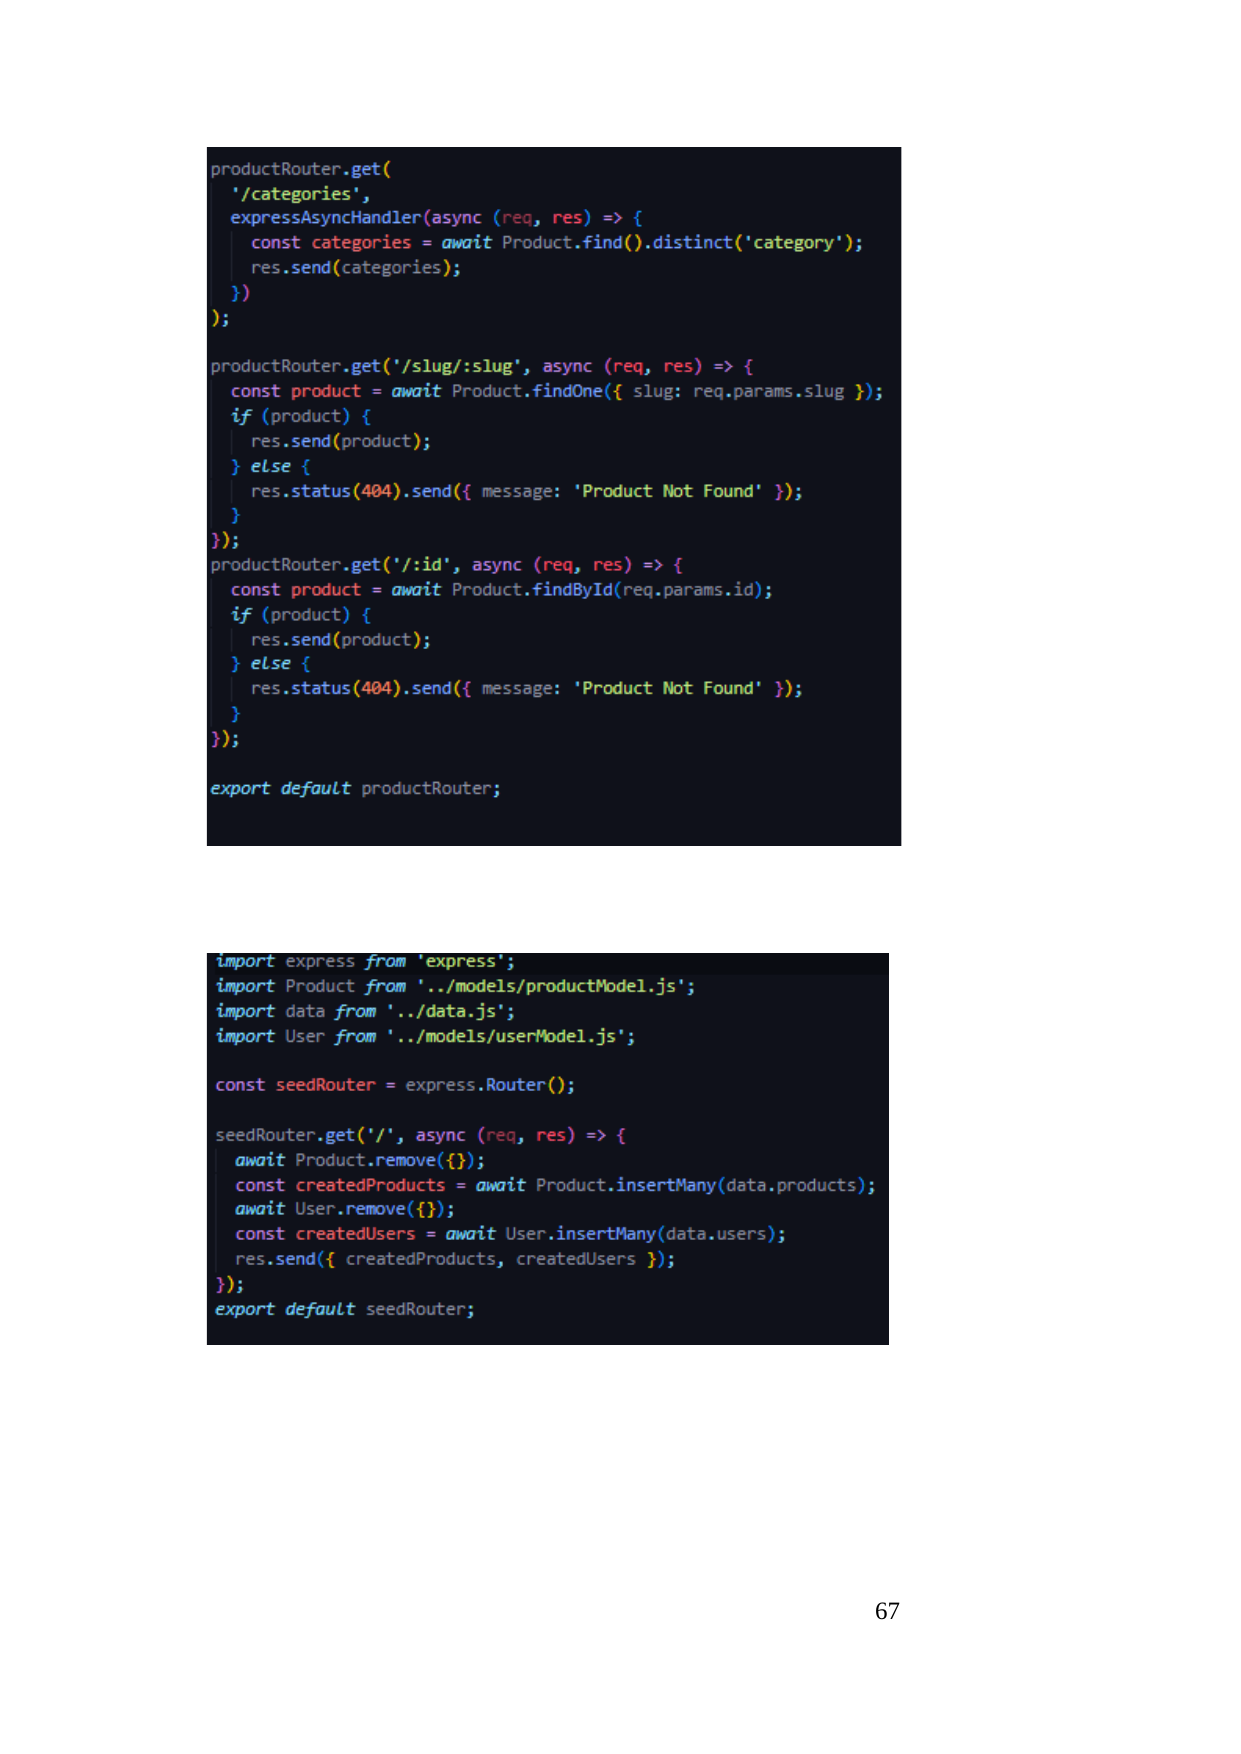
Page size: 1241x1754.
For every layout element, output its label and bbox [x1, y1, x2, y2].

picture [206, 147, 902, 846]
picture [206, 953, 889, 1345]
